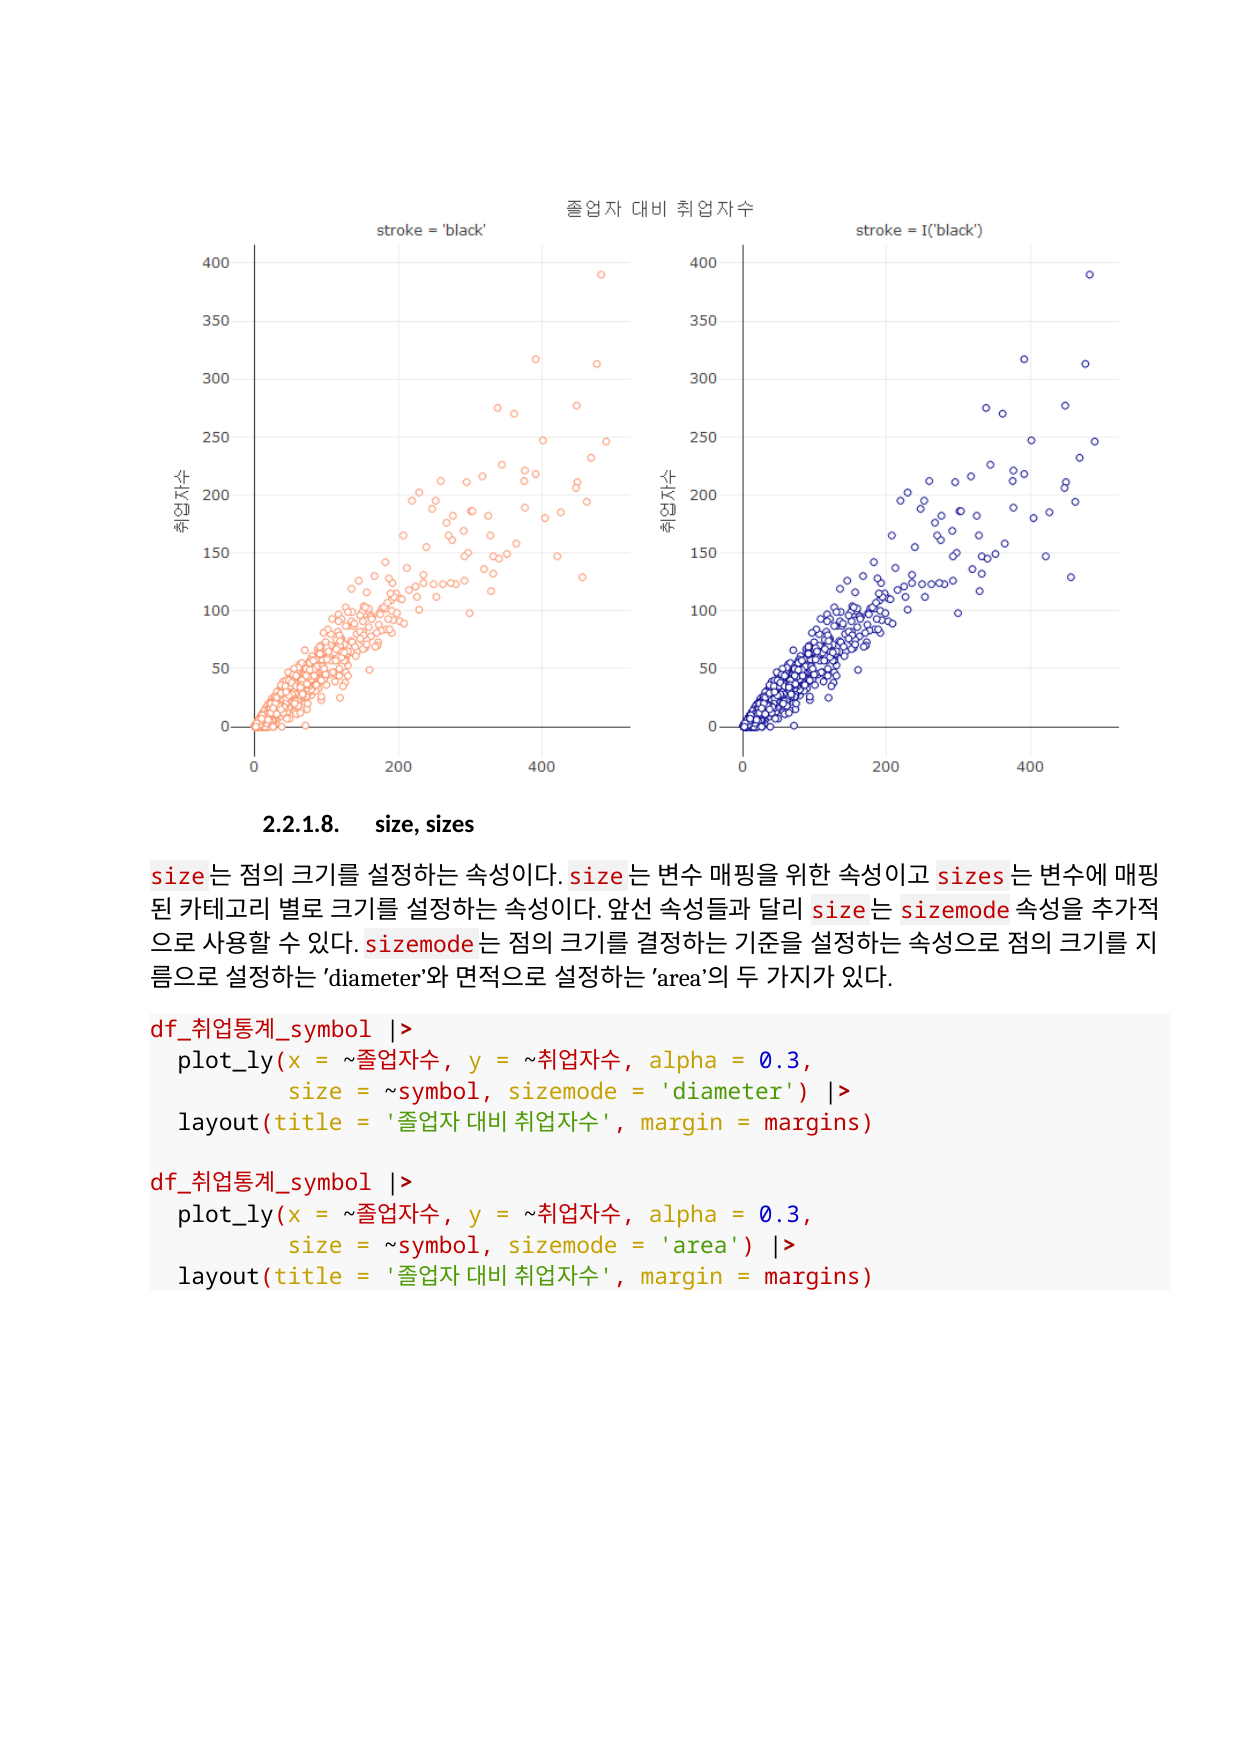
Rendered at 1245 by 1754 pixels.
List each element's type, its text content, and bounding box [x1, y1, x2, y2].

subtitle size, sizes [262, 808, 1170, 839]
text df_취업통계_symbol |> plot_ly(x = ~졸업자수, y = ~취업자수, alpha = 0.3, size = ~symbol, sizemode = 'diameter') |> layout(title = '졸업자 대비 취업자수', margin = margins) df_취업통계_symbol |> plot_ly(x = ~졸업자수, y = ~취업자수, alpha = 0.3, size = ~symbol, sizemode = 'area') |> layout(title = '졸업자 대비 취업자수', margin = margins) [150, 1013, 1170, 1291]
picture [172, 187, 1148, 788]
text size는 점의 크기를 설정하는 속성이다. size는 변수 매핑을 위한 속성이고 sizes는 변수에 매핑된 카테고리 별로 크기를 설정하는 속성이다. 앞선 속성들과 달리 size는 sizemode 속성을 추가적으로 사용할 수 있다. sizemode는 점의 크기를 결정하는 기준을 설정하는 속성으로 점의 크기를 지름으로 설정하는 ’diameter’와 면적으로 설정하는 ’area’의 두 가지가 있다. [150, 858, 1170, 994]
